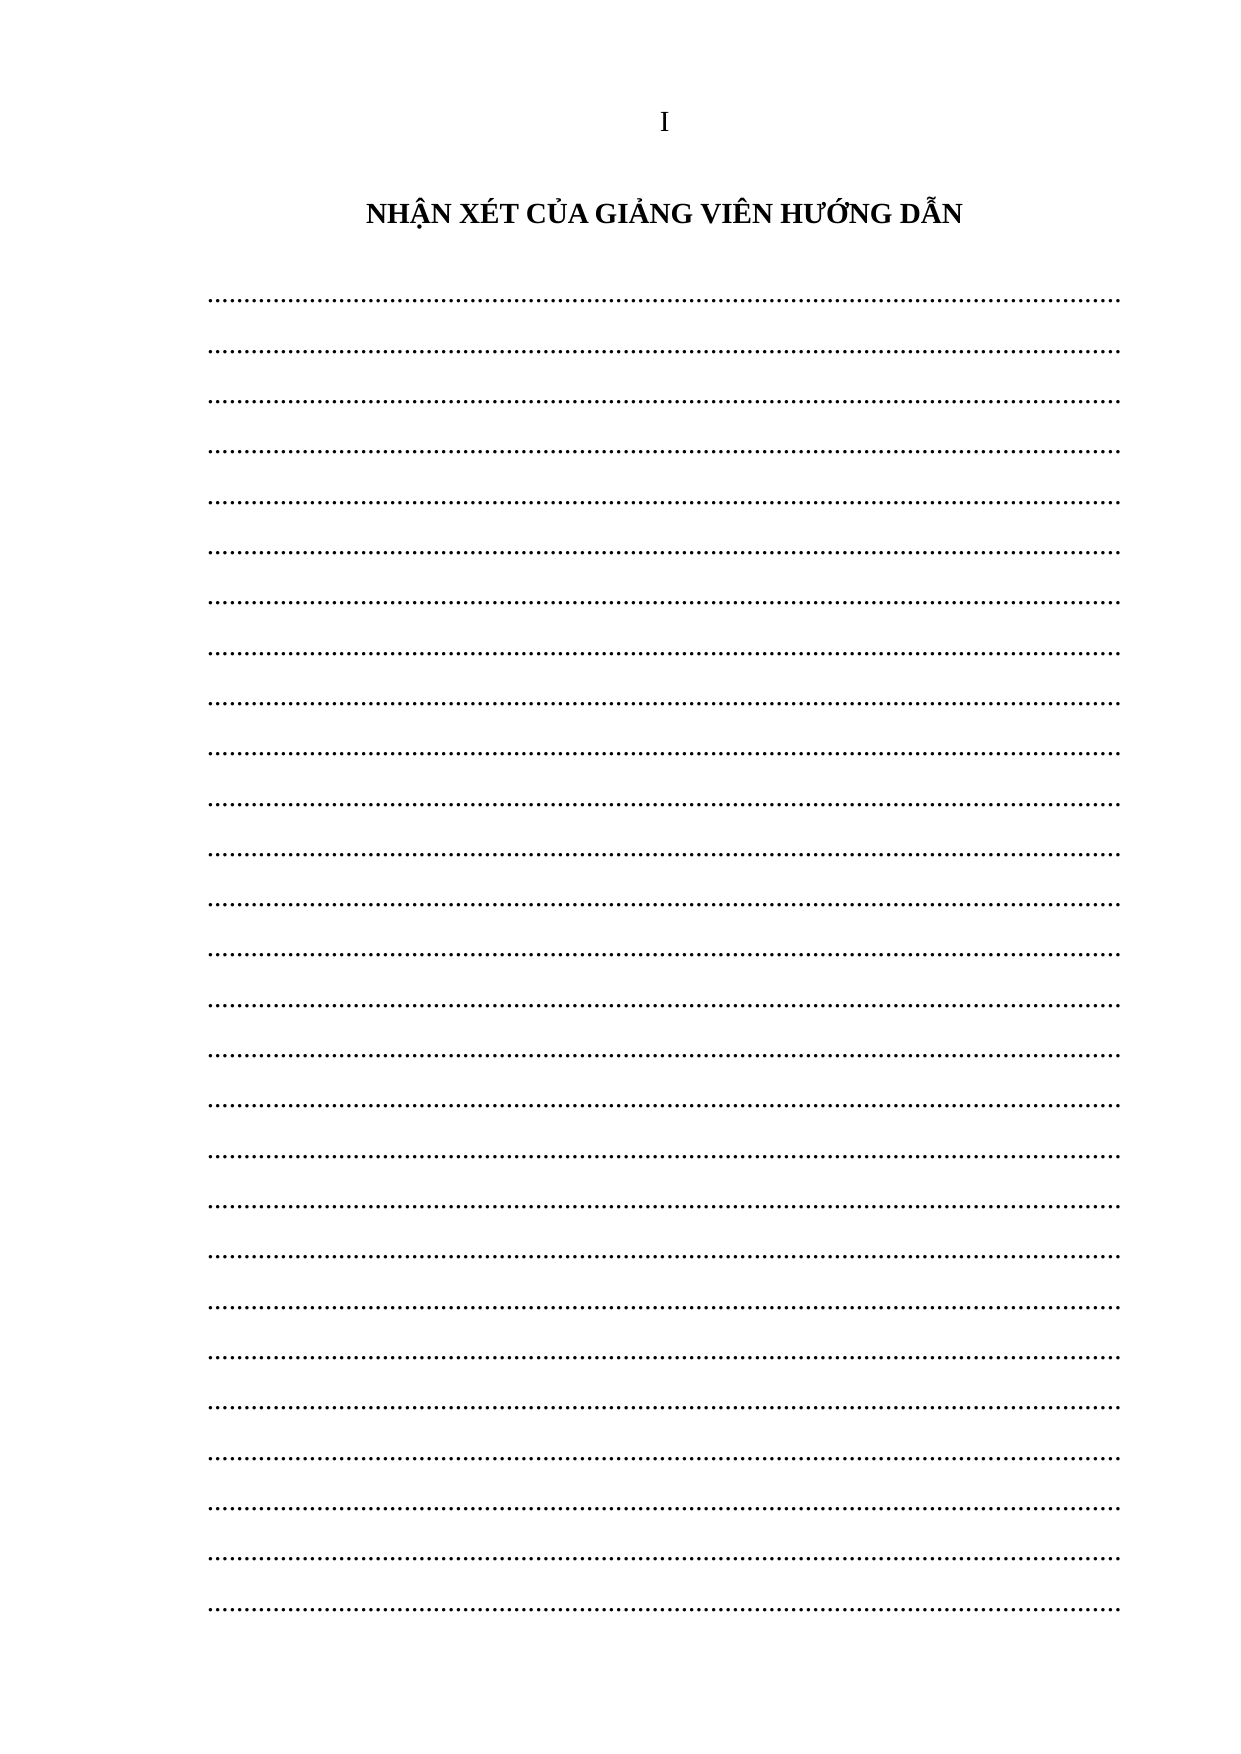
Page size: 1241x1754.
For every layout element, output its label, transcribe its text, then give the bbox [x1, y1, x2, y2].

text NHẬN XÉT CỦA GIẢNG VIÊN HƯỚNG DẪN [207, 196, 1122, 229]
